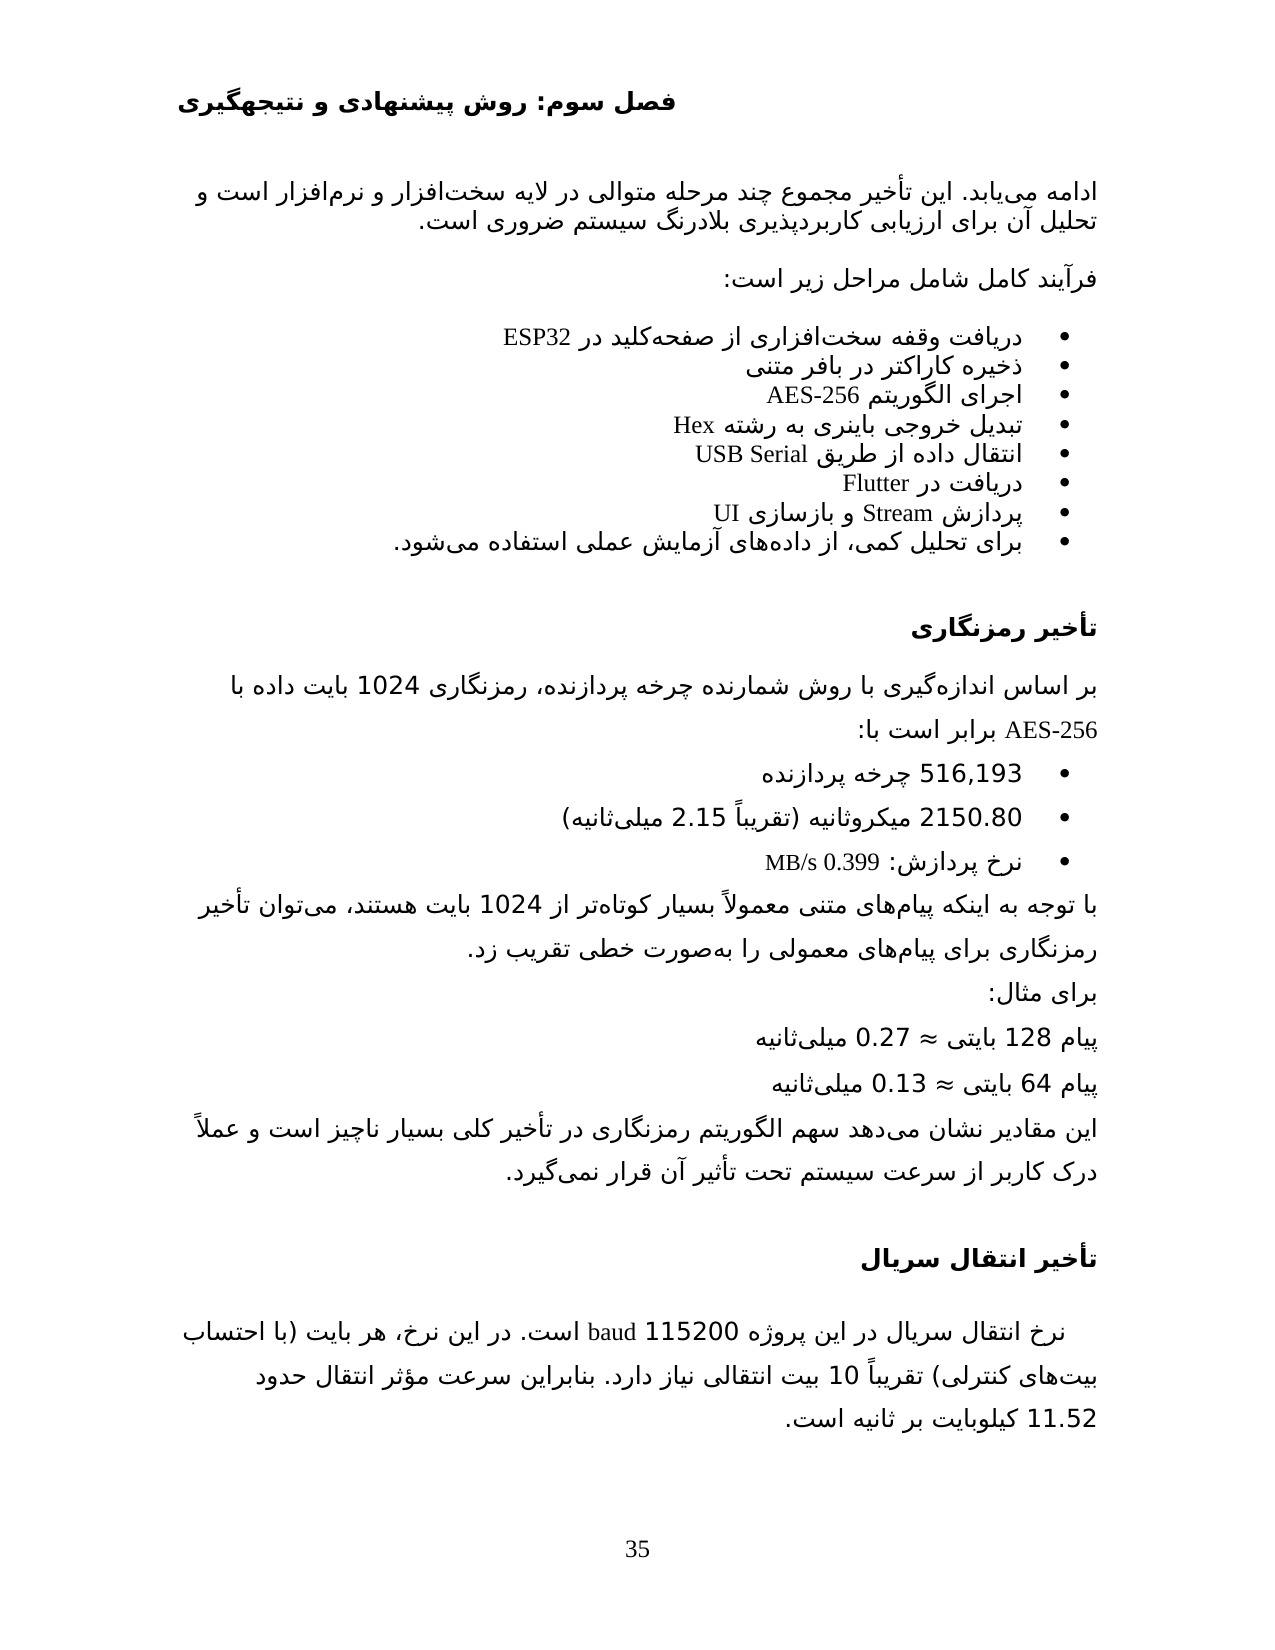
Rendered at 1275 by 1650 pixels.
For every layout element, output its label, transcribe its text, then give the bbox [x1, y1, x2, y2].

text پیام 64 بایتی ≈ 0.13 میلی‌ثانیه [177, 1068, 1098, 1098]
list تبدیل خروجی باینری به رشته Hex [177, 410, 1060, 439]
text فرآیند کامل شامل مراحل زیر است: [177, 264, 1098, 293]
list 2150.80 میکروثانیه (تقریباً 2.15 میلی‌ثانیه) [177, 803, 1060, 832]
text برای مثال: [177, 978, 1098, 1007]
list انتقال داده از طریق USB Serial [177, 439, 1060, 468]
list پردازش Stream و بازسازی UI [177, 498, 1060, 527]
list برای تحلیل کمی، از داده‌های آزمایش عملی استفاده می‌شود. [177, 527, 1060, 556]
list دریافت وقفه سخت‌افزاری از صفحه‌کلید در ESP32 [177, 322, 1060, 351]
text تأخیر انتقال سریال [177, 1244, 1098, 1274]
list اجرای الگوریتم AES-256 [177, 381, 1060, 410]
text تأخیر رمزنگاری [177, 614, 1098, 643]
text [177, 177, 1098, 236]
list دریافت در Flutter [177, 468, 1060, 498]
text این مقادیر نشان می‌دهد سهم الگوریتم رمزنگاری در تأخیر کلی بسیار ناچیز است و عملاً درک کاربر از سرعت سیستم تحت تأثیر آن قرار نمی‌گیرد. [177, 1114, 1098, 1187]
list 516,193 چرخه پردازنده [177, 759, 1060, 788]
list نرخ پردازش: MB/s 0.399 [177, 847, 1060, 876]
text نرخ انتقال سریال در این پروژه 115200 baud است. در این نرخ، هر بایت (با احتساب بیت‌های کنترلی) تقریباً 10 بیت انتقالی نیاز دارد. بنابراین سرعت مؤثر انتقال حدود 11.52 کیلوبایت بر ثانیه است. [177, 1317, 1098, 1434]
list ذخیره کاراکتر در بافر متنی [177, 351, 1060, 381]
text با توجه به اینکه پیام‌های متنی معمولاً بسیار کوتاه‌تر از 1024 بایت هستند، می‌توان تأخیر رمزنگاری برای پیام‌های معمولی را به‌صورت خطی تقریب زد. [177, 891, 1098, 963]
text پیام 128 بایتی ≈ 0.27 میلی‌ثانیه [177, 1022, 1098, 1052]
text بر اساس اندازه‌گیری با روش شمارنده چرخه پردازنده، رمزنگاری 1024 بایت داده با AES-256 برابر است با: [177, 672, 1098, 744]
